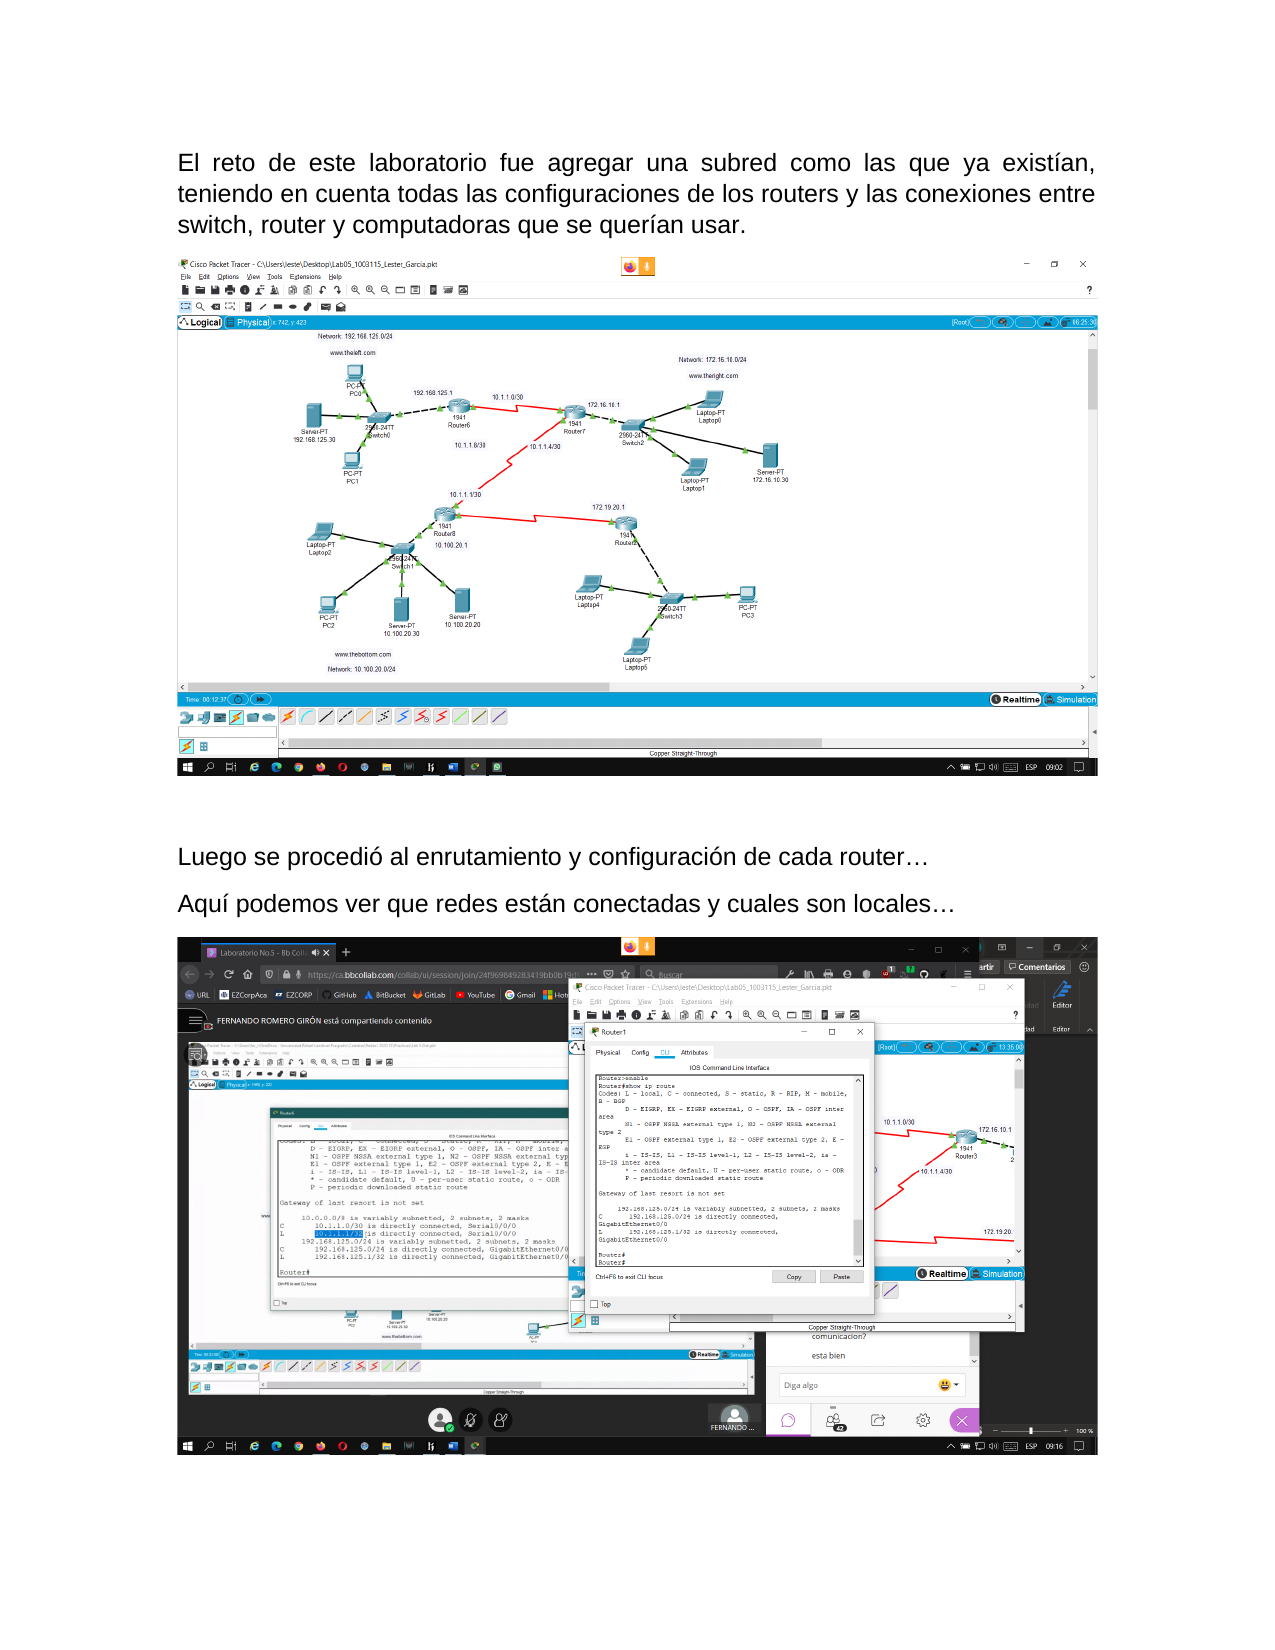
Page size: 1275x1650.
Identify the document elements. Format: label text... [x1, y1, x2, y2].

text El reto de este laboratorio fue agregar una subred como las que ya existían, teniendo en cuenta todas las configuraciones de los routers y las conexiones entre switch, router y computadoras que se querían usar. [177, 148, 1098, 238]
picture [177, 937, 1098, 1455]
picture [177, 257, 1098, 776]
picture [1046, 697, 1053, 703]
text Aquí podemos ver que redes están conectadas y cuales son locales… [177, 889, 1098, 918]
text Luego se procedió al enrutamiento y configuración de cada router… [177, 842, 1098, 871]
